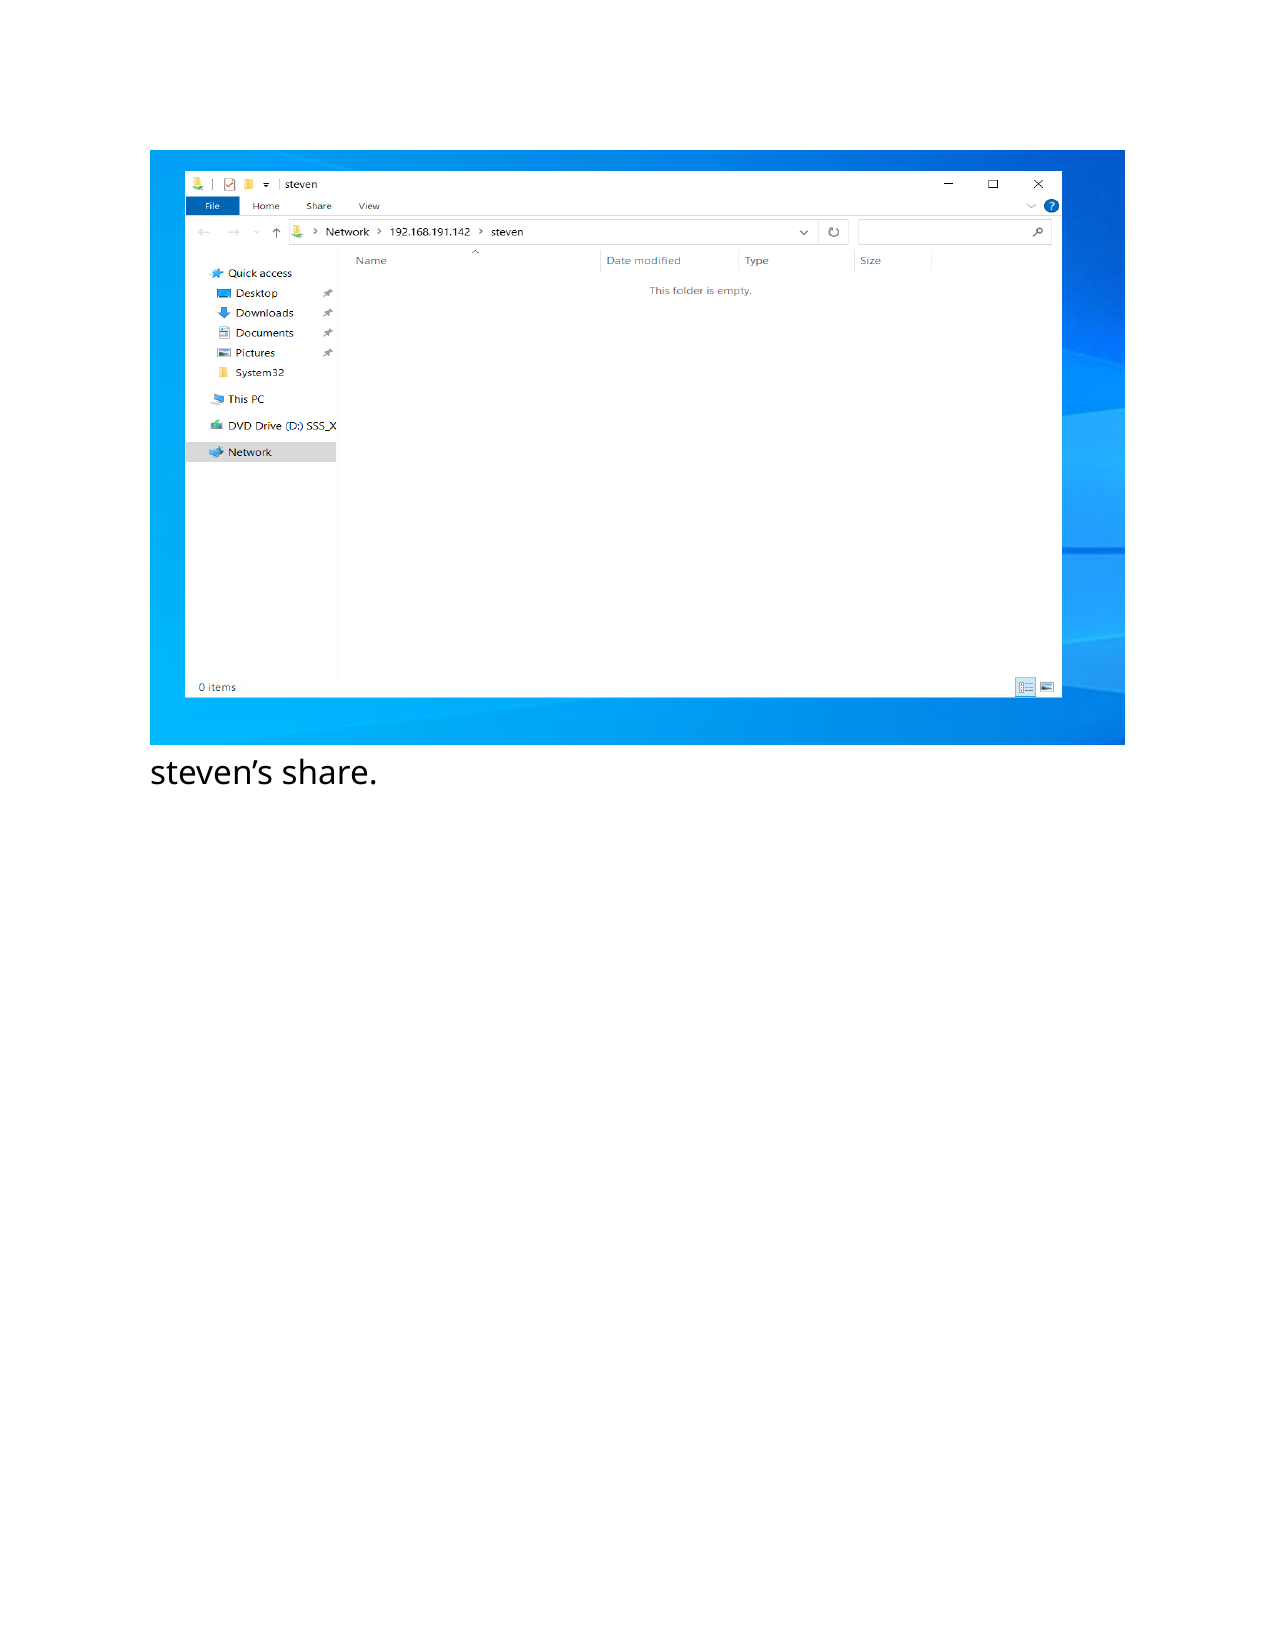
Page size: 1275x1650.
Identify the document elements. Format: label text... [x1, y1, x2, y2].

picture [186, 150, 1125, 745]
text steven’s share. [150, 745, 1125, 794]
